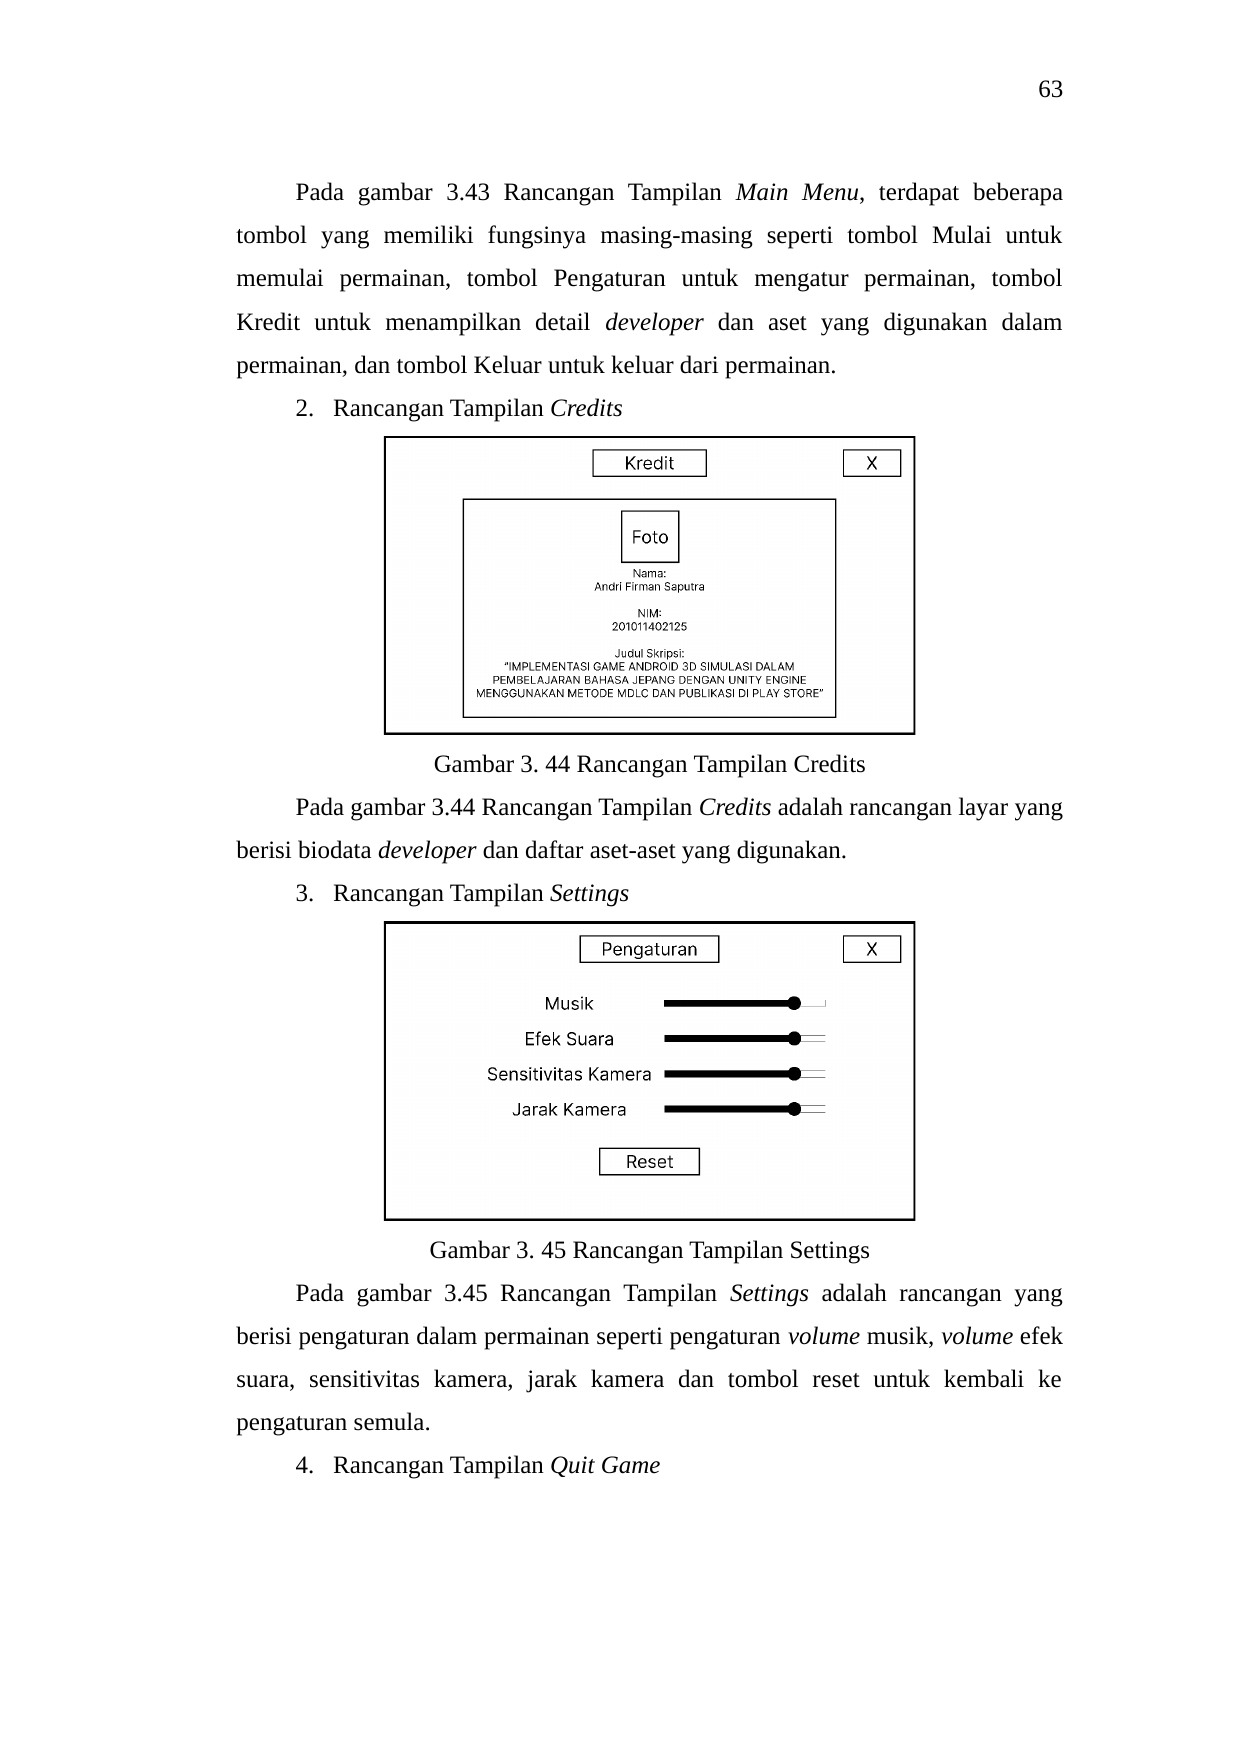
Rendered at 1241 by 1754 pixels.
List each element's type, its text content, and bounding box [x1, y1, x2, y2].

list Rancangan Tampilan Credits [295, 393, 1063, 422]
text Pada gambar 3.43 Rancangan Tampilan Main Menu, terdapat beberapa tombol yang memiliki fungsinya masing-masing seperti tombol Mulai untuk memulai permainan, tombol Pengaturan untuk mengatur permainan, tombol Kredit untuk menampilkan detail developer dan aset yang digunakan dalam permainan, dan tombol Keluar untuk keluar dari permainan. [236, 177, 1063, 378]
picture [383, 921, 916, 1221]
list Rancangan Tampilan Quit Game [295, 1451, 1063, 1479]
text Gambar 3. 44 Rancangan Tampilan Credits [236, 749, 1063, 778]
text Gambar 3. 45 Rancangan Tampilan Settings [236, 1235, 1063, 1264]
text Pada gambar 3.45 Rancangan Tampilan Settings adalah rancangan yang berisi pengaturan dalam permainan seperti pengaturan volume musik, volume efek suara, sensitivitas kamera, jarak kamera dan tombol reset untuk kembali ke pengaturan semula. [236, 1278, 1063, 1436]
text Pada gambar 3.44 Rancangan Tampilan Credits adalah rancangan layar yang berisi biodata developer dan daftar aset-aset yang digunakan. [236, 792, 1063, 864]
picture [383, 436, 916, 735]
list Rancangan Tampilan Settings [295, 878, 1063, 907]
